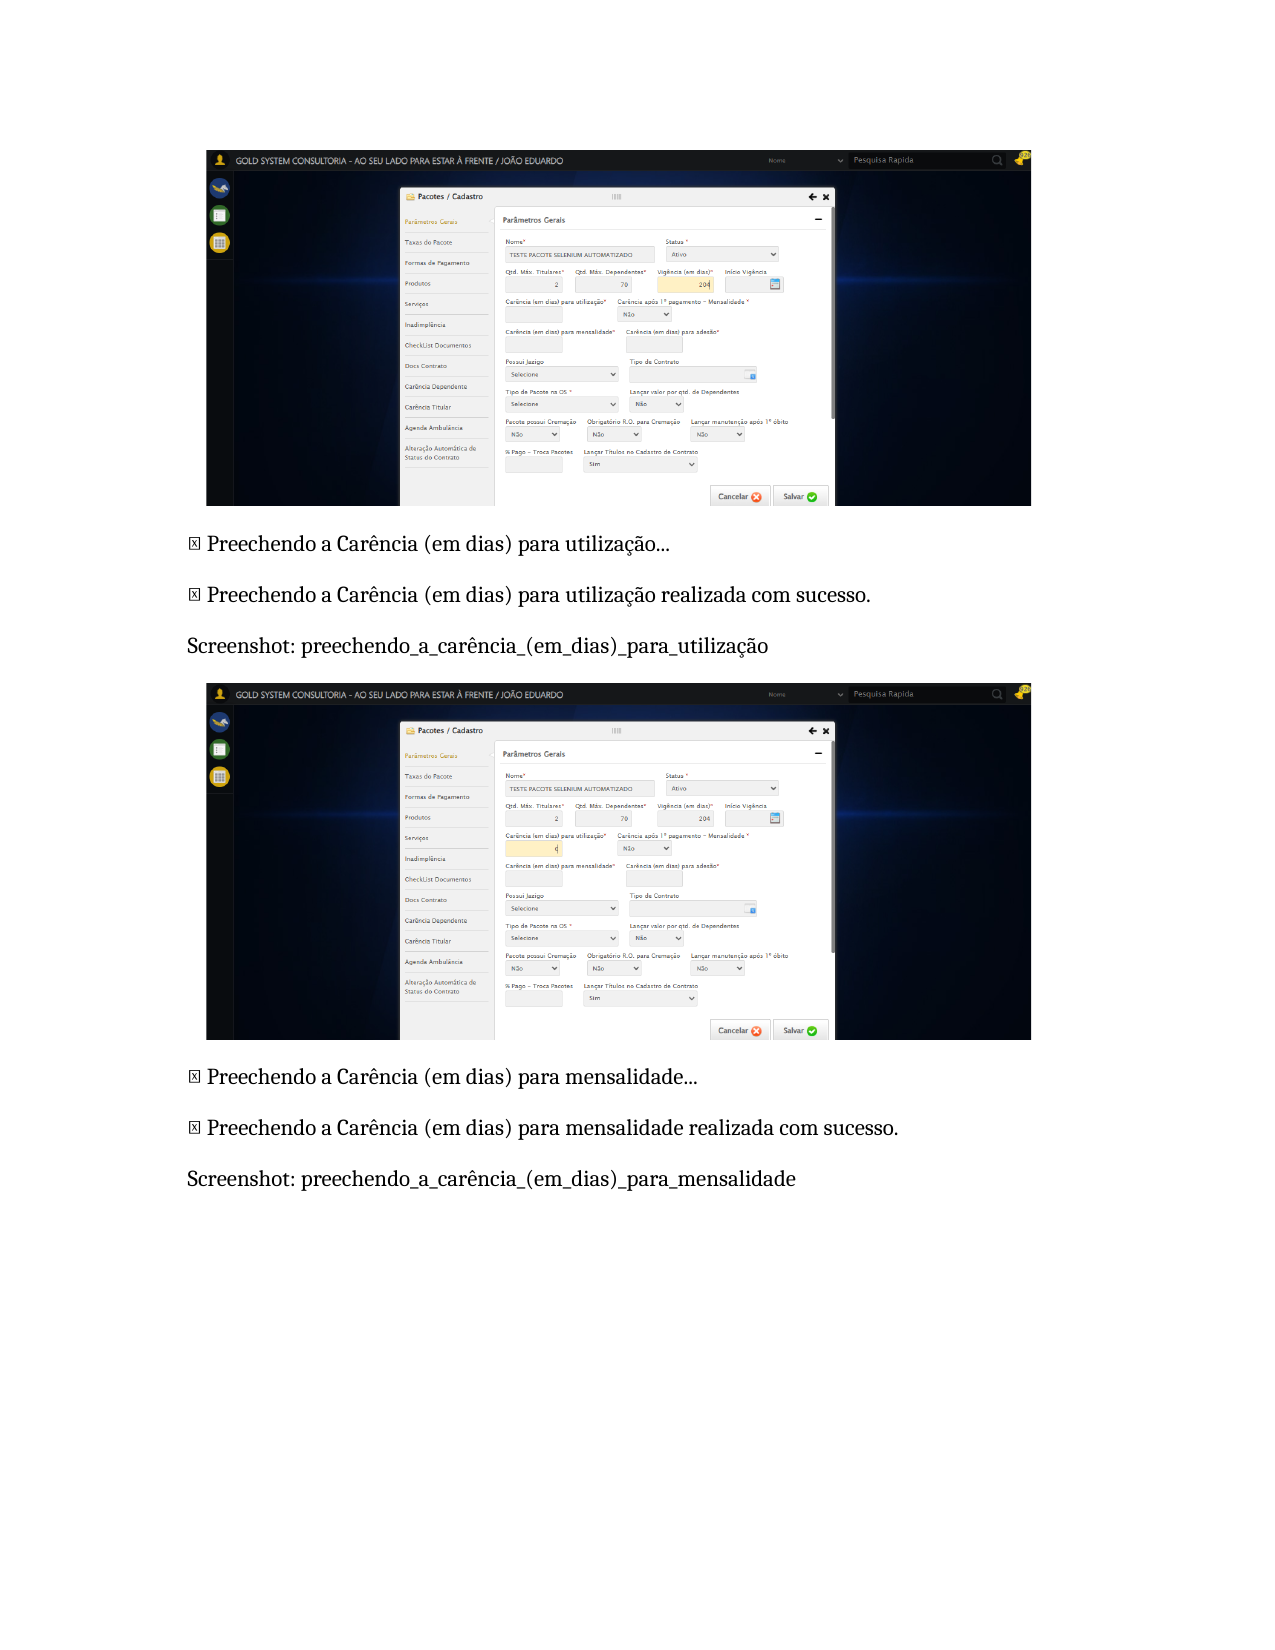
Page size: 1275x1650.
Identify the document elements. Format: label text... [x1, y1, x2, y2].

picture [206, 683, 1032, 1040]
text ✅ Preechendo a Carência (em dias) para utilização realizada com sucesso. [187, 581, 1087, 608]
picture [206, 150, 1032, 506]
text 🔄 Preechendo a Carência (em dias) para utilização... [187, 530, 1087, 557]
text Screenshot: preechendo_a_carência_(em_dias)_para_mensalidade [187, 1166, 1087, 1192]
text 🔄 Preechendo a Carência (em dias) para mensalidade... [187, 1064, 1087, 1090]
text ✅ Preechendo a Carência (em dias) para mensalidade realizada com sucesso. [187, 1115, 1087, 1141]
text Screenshot: preechendo_a_carência_(em_dias)_para_utilização [187, 632, 1087, 659]
